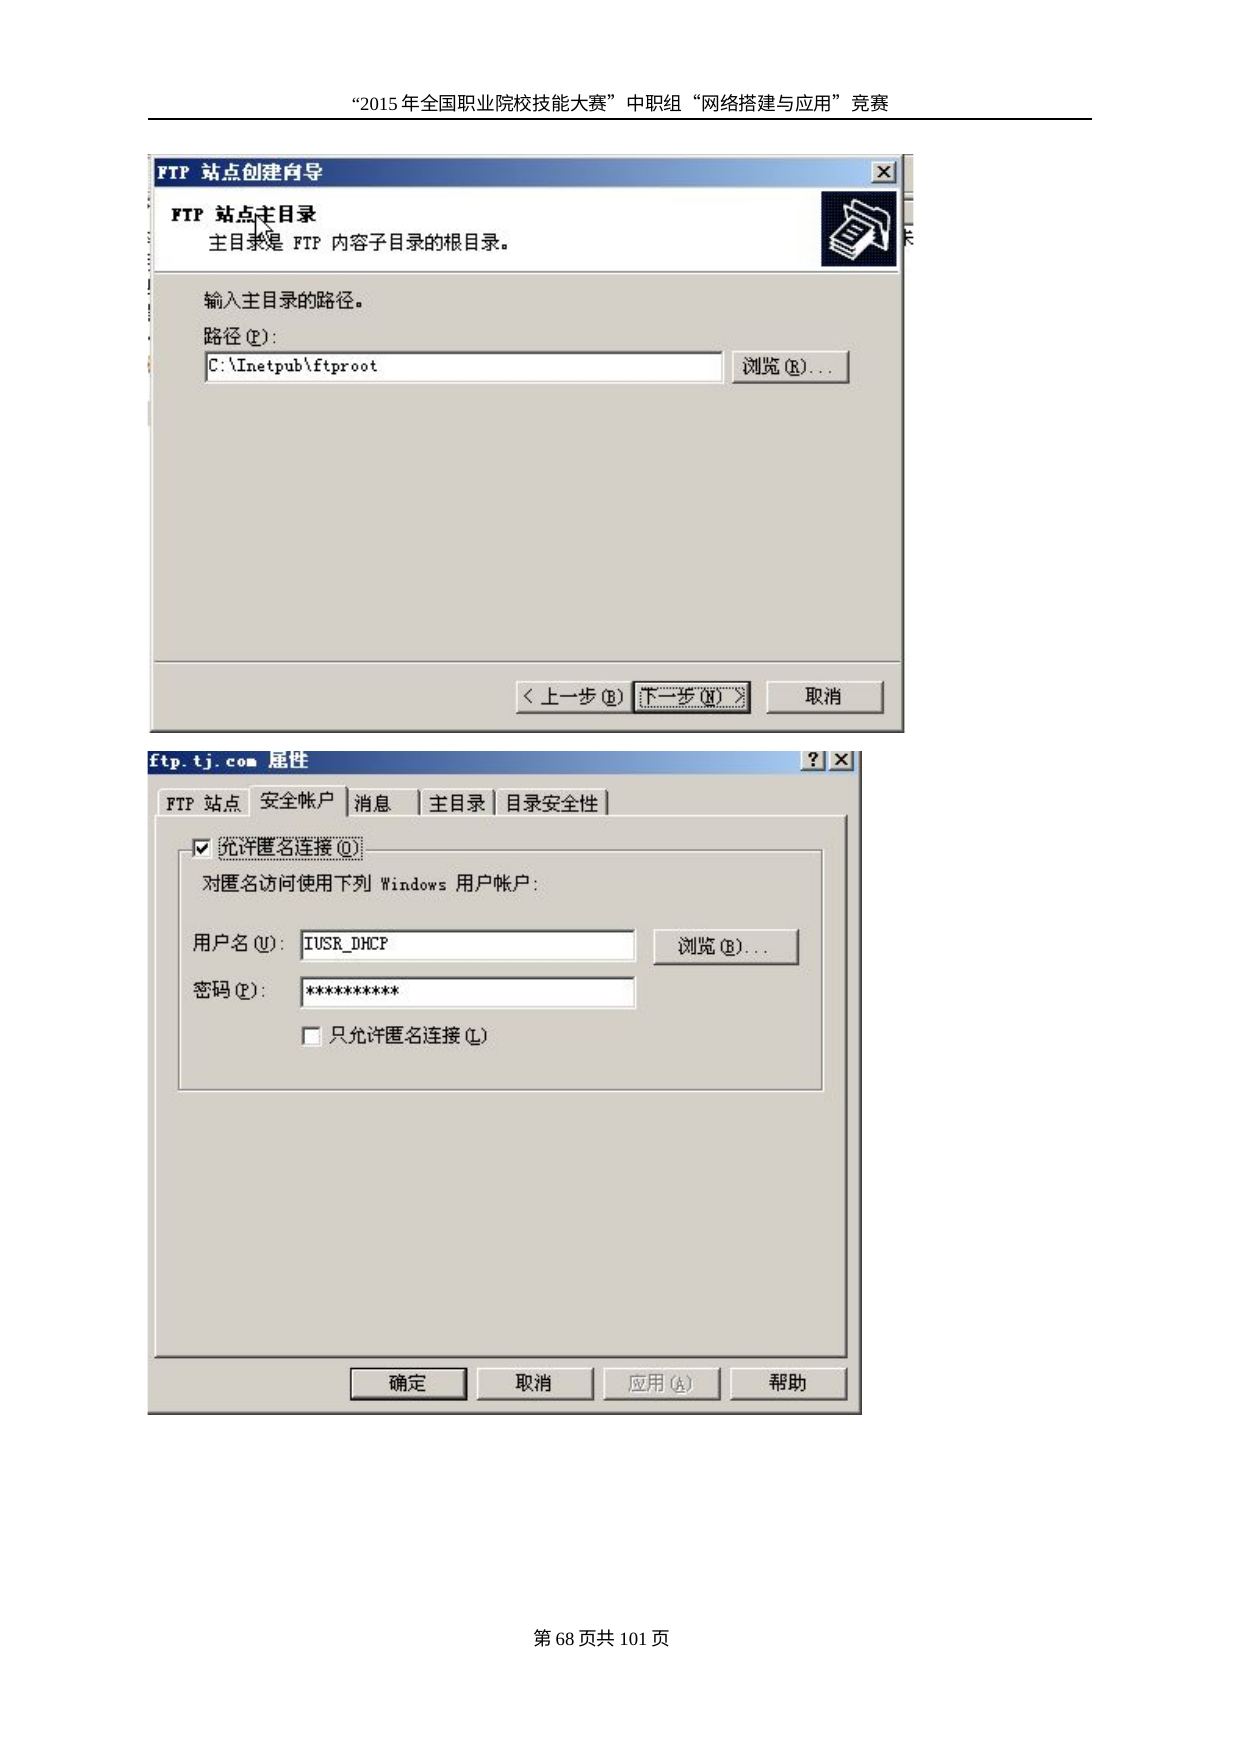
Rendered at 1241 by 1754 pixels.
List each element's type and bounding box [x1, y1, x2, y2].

picture [147, 751, 862, 1415]
picture [147, 154, 914, 733]
